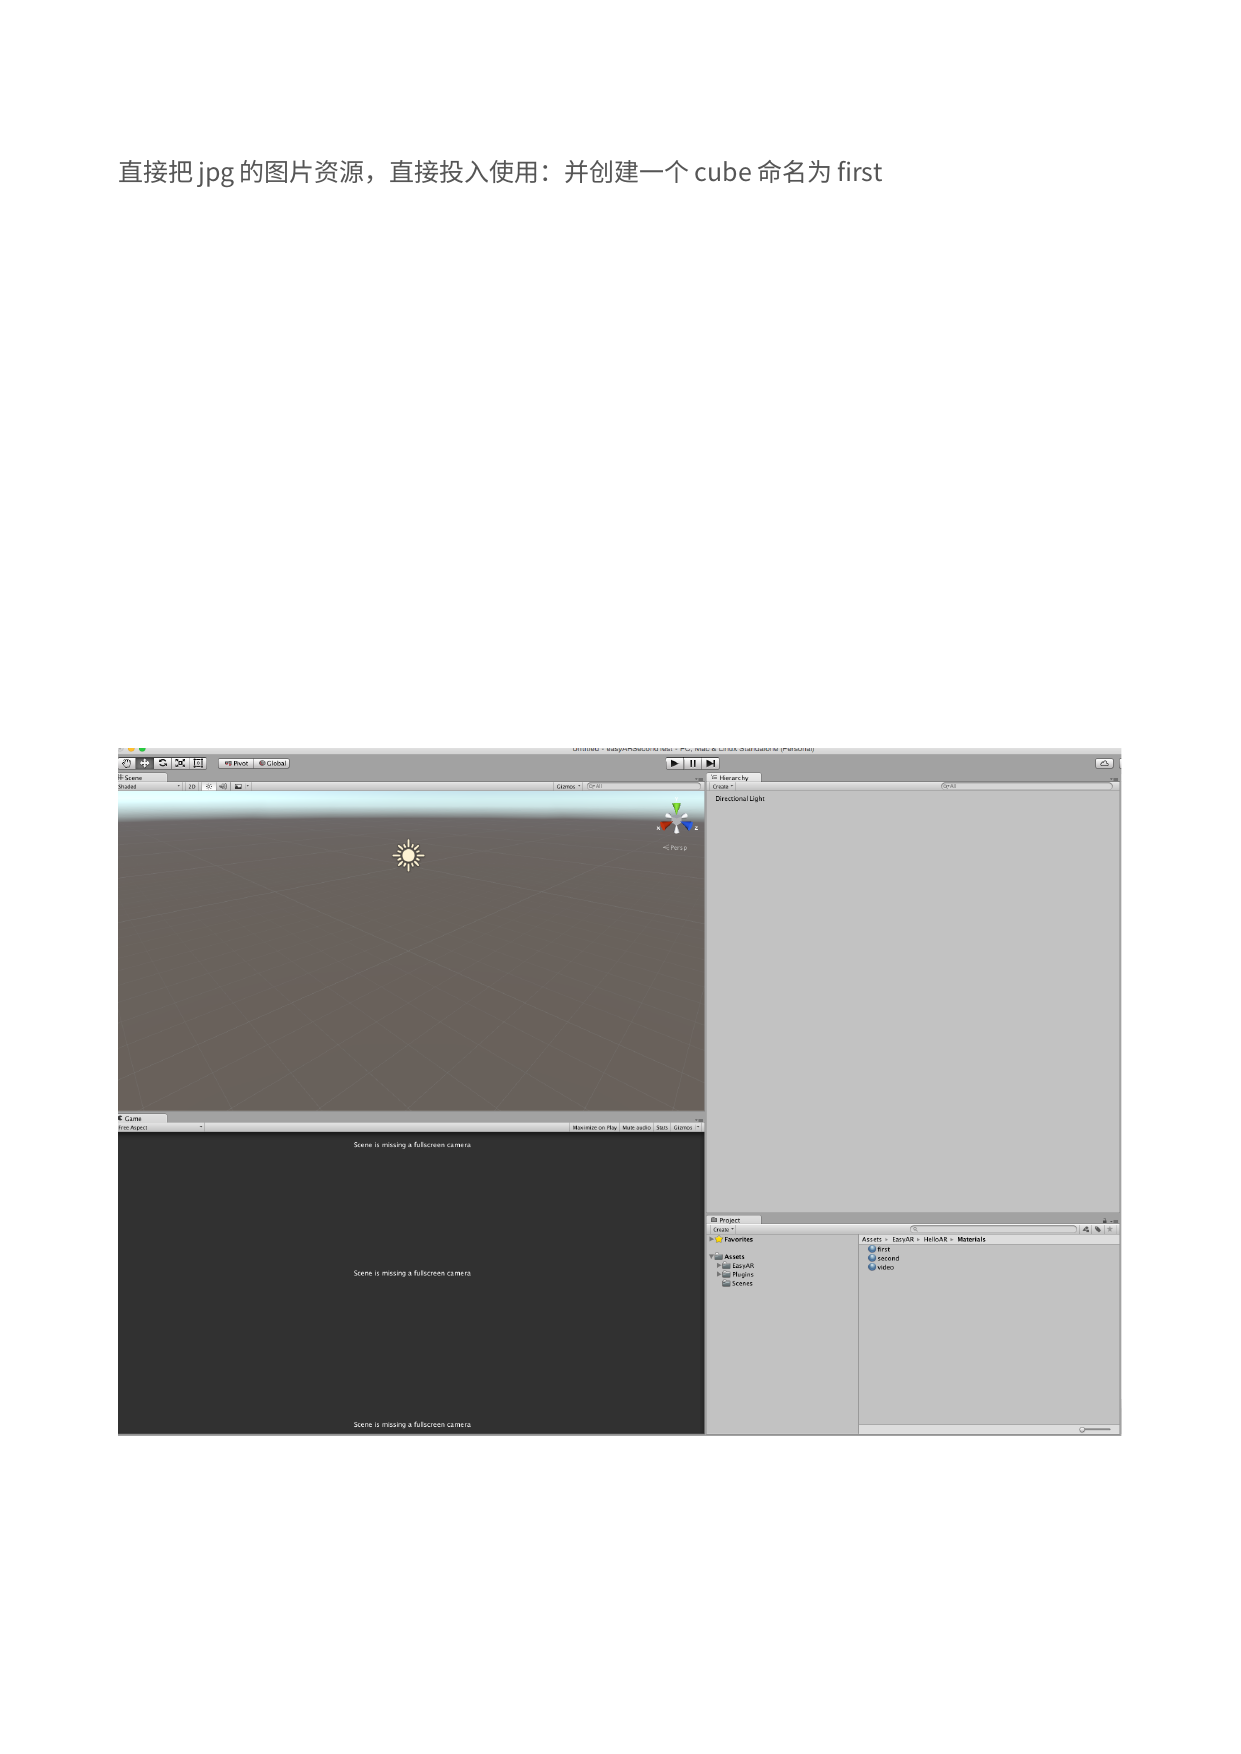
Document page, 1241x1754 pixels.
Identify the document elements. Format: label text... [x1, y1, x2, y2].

text 直接把jpg的图片资源，直接投入使用：并创建一个cube命名为first [118, 152, 1122, 188]
picture [118, 748, 1122, 1436]
